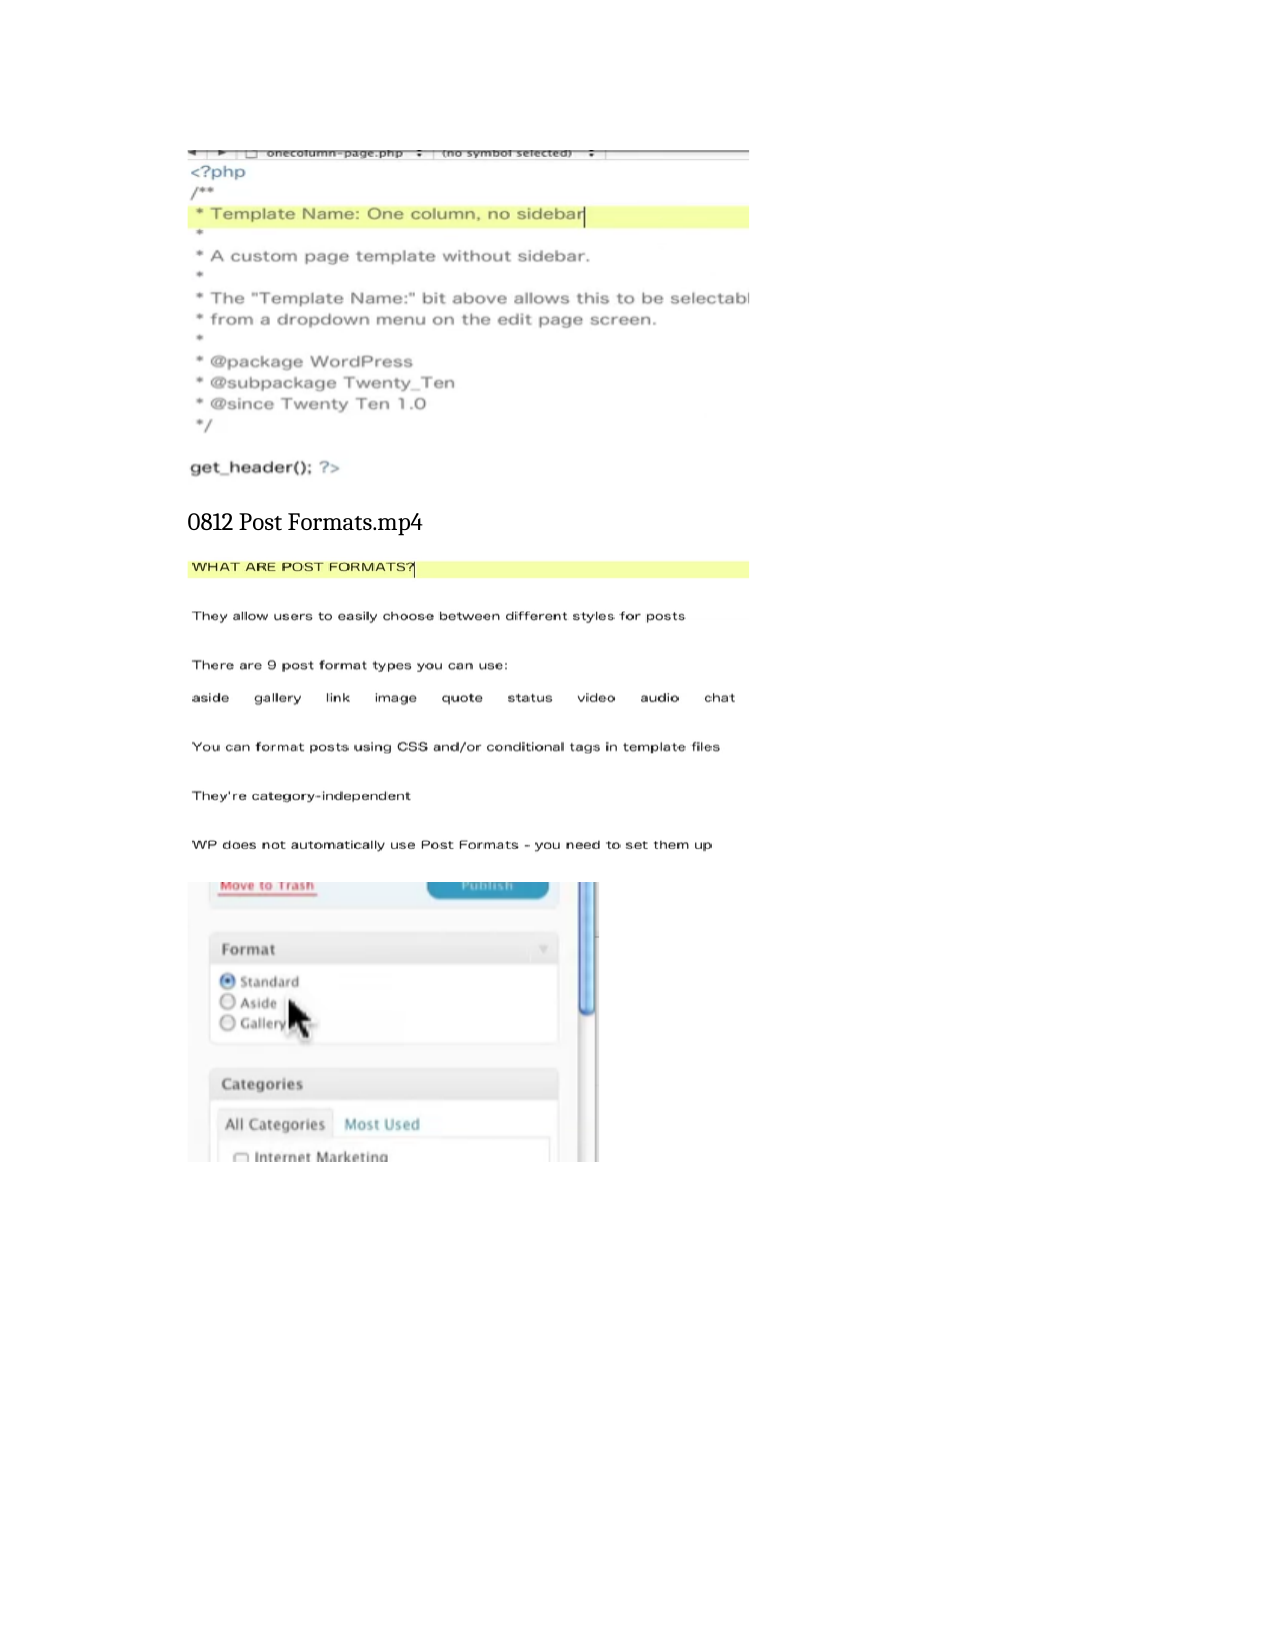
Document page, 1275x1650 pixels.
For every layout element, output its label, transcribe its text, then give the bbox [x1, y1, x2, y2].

text 0812 Post Formats.mp4 [187, 508, 1087, 537]
picture [187, 882, 600, 1162]
picture [187, 150, 750, 488]
picture [187, 557, 750, 862]
